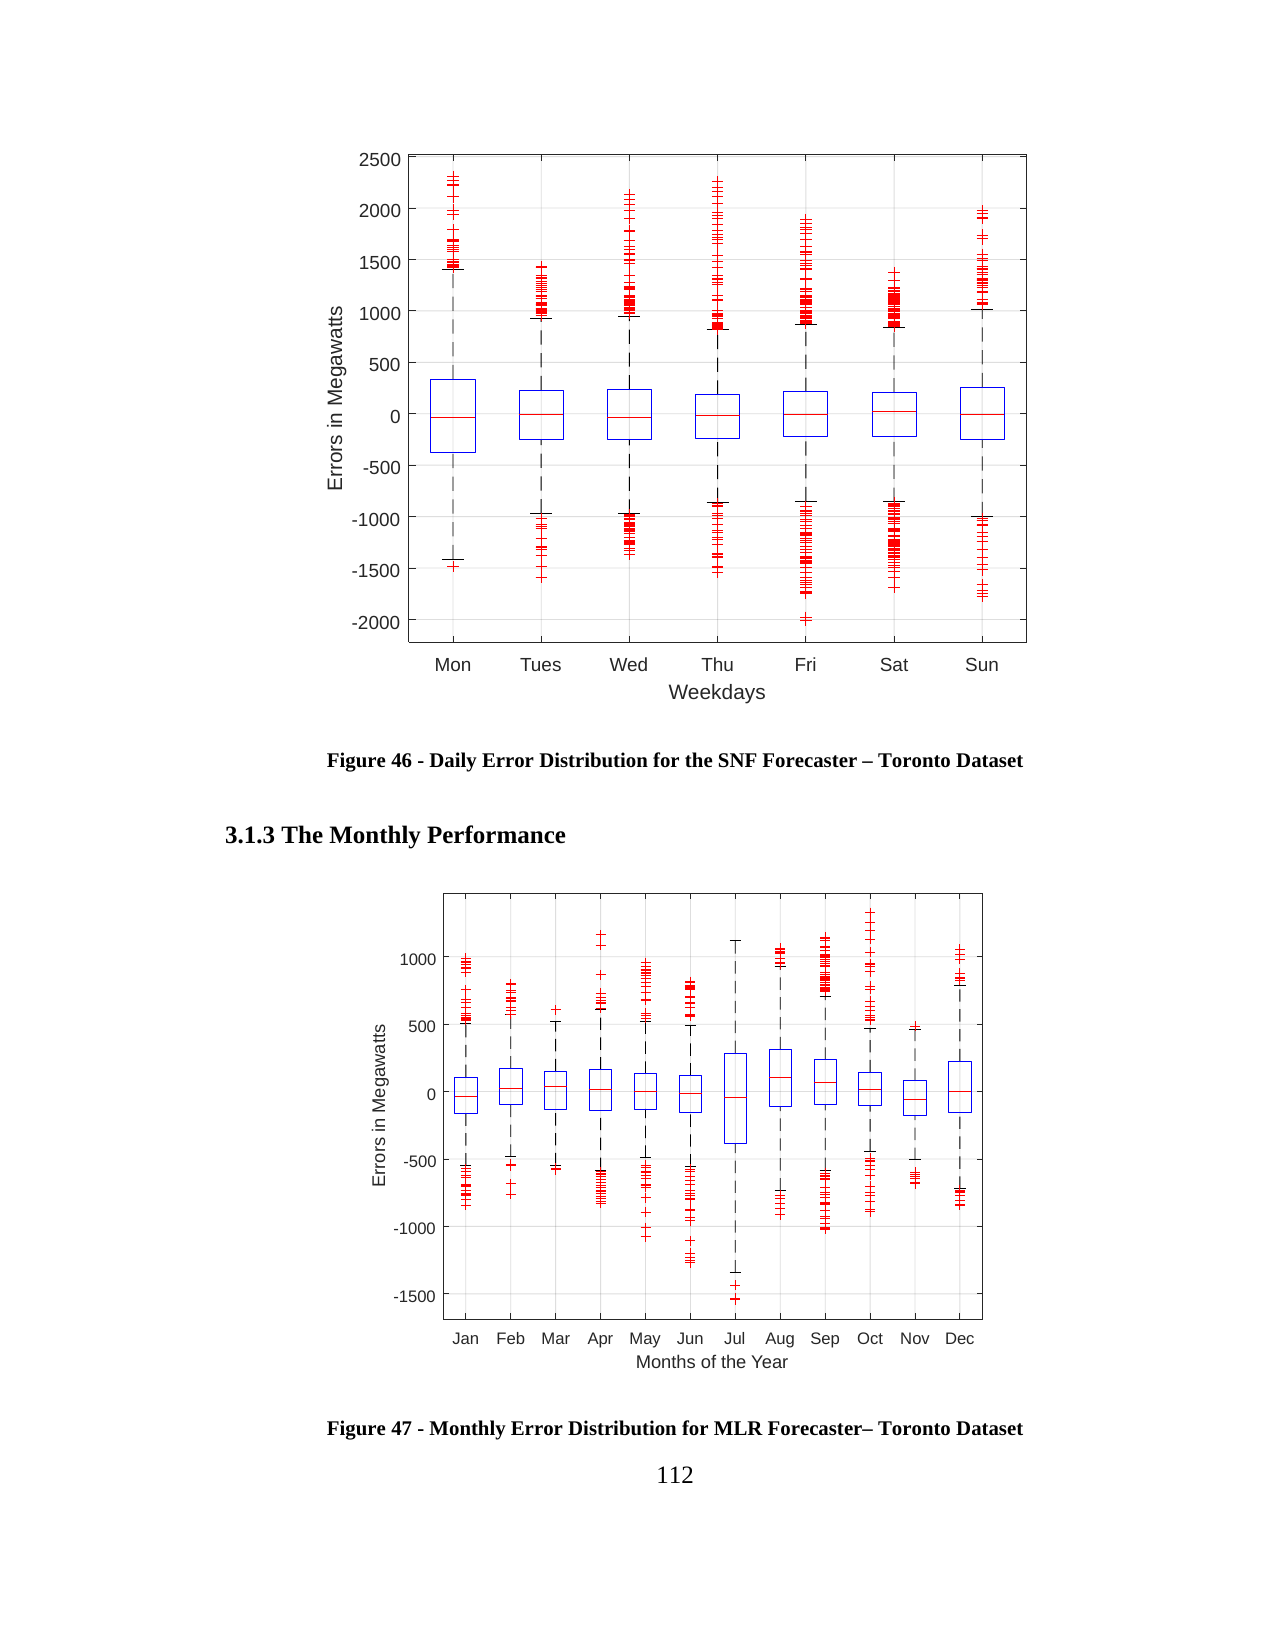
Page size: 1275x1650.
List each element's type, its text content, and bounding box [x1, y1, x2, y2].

text Figure 46 - Daily Error Distribution for the SNF Forecaster – Toronto Dataset [225, 747, 1125, 772]
subtitle 3.1.3 The Monthly Performance [225, 821, 1125, 849]
text Figure 47 - Monthly Error Distribution for MLR Forecaster– Toronto Dataset [225, 1416, 1125, 1440]
